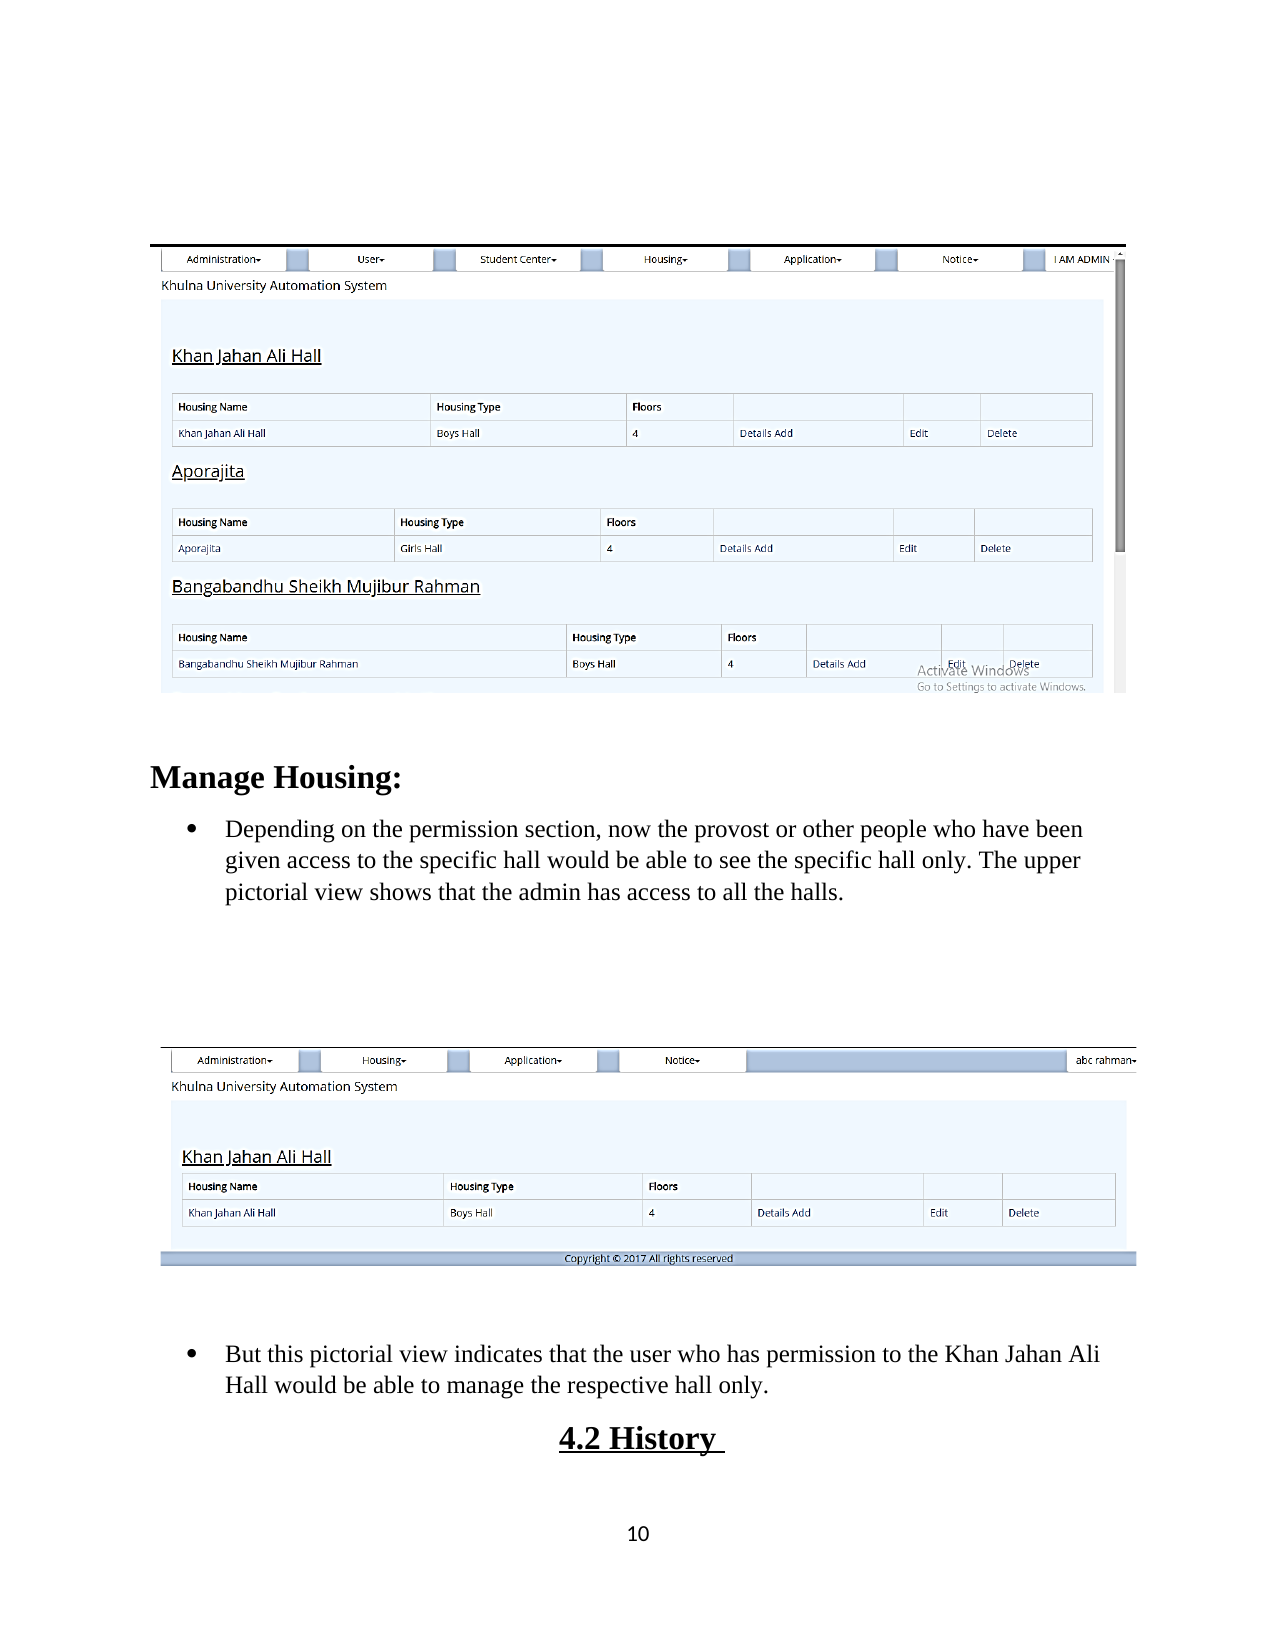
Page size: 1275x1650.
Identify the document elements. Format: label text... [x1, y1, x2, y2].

list But this pictorial view indicates that the user who has permission to the Khan Jahan Ali Hall would be able to manage the respective hall only. [187, 1339, 1125, 1399]
text 4.2 History [150, 1418, 1125, 1457]
text Manage Housing: [150, 757, 1125, 796]
picture [160, 1047, 1137, 1272]
picture [150, 244, 1126, 693]
list Depending on the permission section, now the provost or other people who have been given access to the specific hall would be able to see the specific hall only. The upper pictorial view shows that the admin has access to all the halls. [187, 814, 1125, 905]
